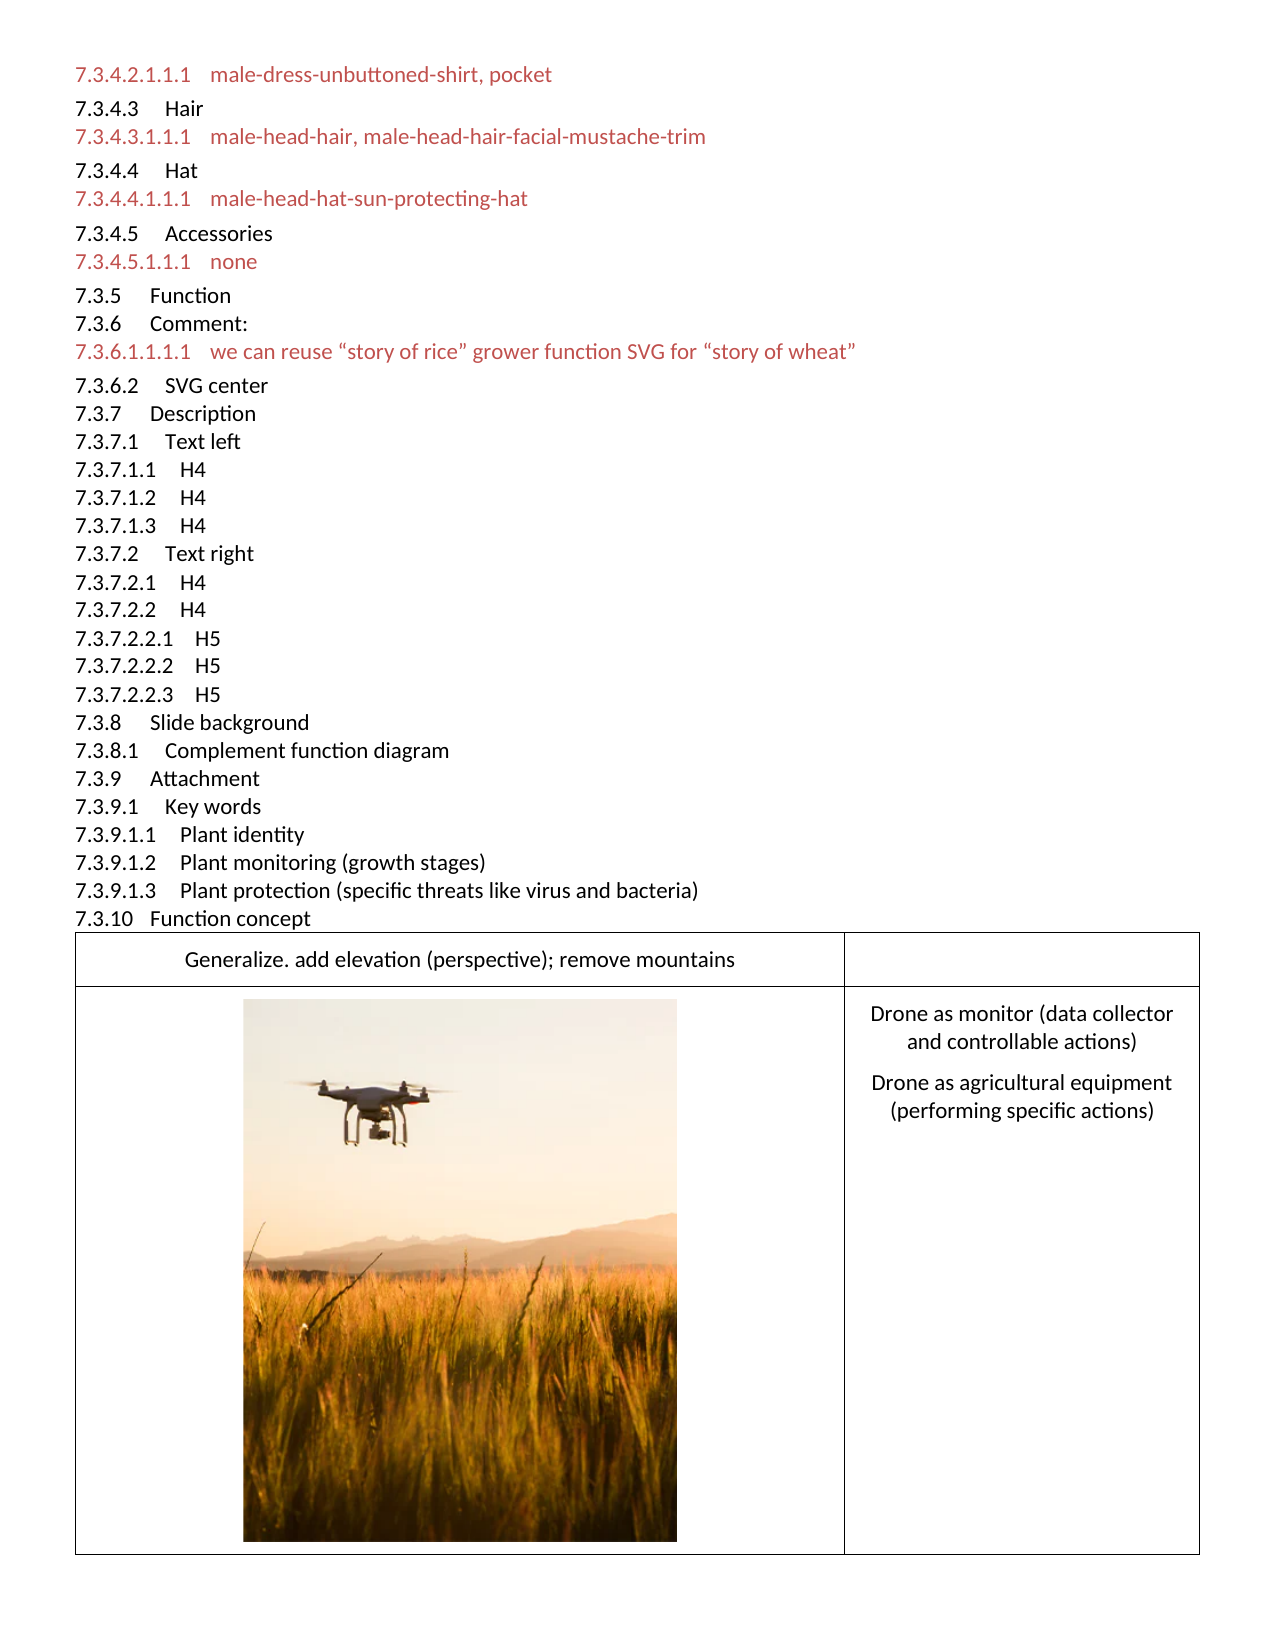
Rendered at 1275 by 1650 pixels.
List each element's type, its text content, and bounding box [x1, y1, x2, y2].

subtitle H4 [75, 568, 1200, 596]
subtitle Hat [75, 157, 1200, 184]
subtitle Slide background [75, 708, 1200, 736]
subtitle SVG center [75, 371, 1200, 399]
subtitle H5 [75, 624, 1200, 652]
subtitle Plant monitoring (growth stages) [75, 848, 1200, 876]
table_header Generalize. add elevation (perspective); remove mountains [76, 933, 844, 986]
picture [243, 999, 677, 1542]
table_cell [76, 987, 844, 1554]
subtitle Key words [75, 792, 1200, 820]
subtitle H4 [75, 483, 1200, 512]
subtitle Text right [75, 539, 1200, 568]
table_header [845, 933, 1199, 986]
subtitle male-dress-unbuttoned-shirt, pocket [75, 60, 1200, 88]
subtitle H4 [75, 512, 1200, 539]
subtitle Hair [75, 94, 1200, 122]
subtitle Function concept [75, 904, 1200, 932]
subtitle none [75, 247, 1200, 275]
table_cell Drone as monitor (data collector and controllable actions) Drone as agricultural equipment (performing specific actions) [845, 987, 1199, 1554]
subtitle we can reuse “story of rice” grower function SVG for “story of wheat” [75, 337, 1200, 365]
subtitle Comment: [75, 309, 1200, 337]
subtitle Description [75, 399, 1200, 427]
subtitle Accessories [75, 219, 1200, 247]
subtitle Text left [75, 427, 1200, 456]
subtitle male-head-hat-sun-protecting-hat [75, 184, 1200, 213]
subtitle H5 [75, 680, 1200, 708]
subtitle Complement function diagram [75, 736, 1200, 764]
subtitle Attachment [75, 764, 1200, 792]
subtitle H4 [75, 456, 1200, 483]
subtitle Plant identity [75, 820, 1200, 848]
subtitle H4 [75, 596, 1200, 624]
subtitle male-head-hair, male-head-hair-facial-mustache-trim [75, 122, 1200, 150]
subtitle Plant protection (specific threats like virus and bacteria) [75, 876, 1200, 904]
subtitle Function [75, 281, 1200, 309]
subtitle H5 [75, 652, 1200, 680]
